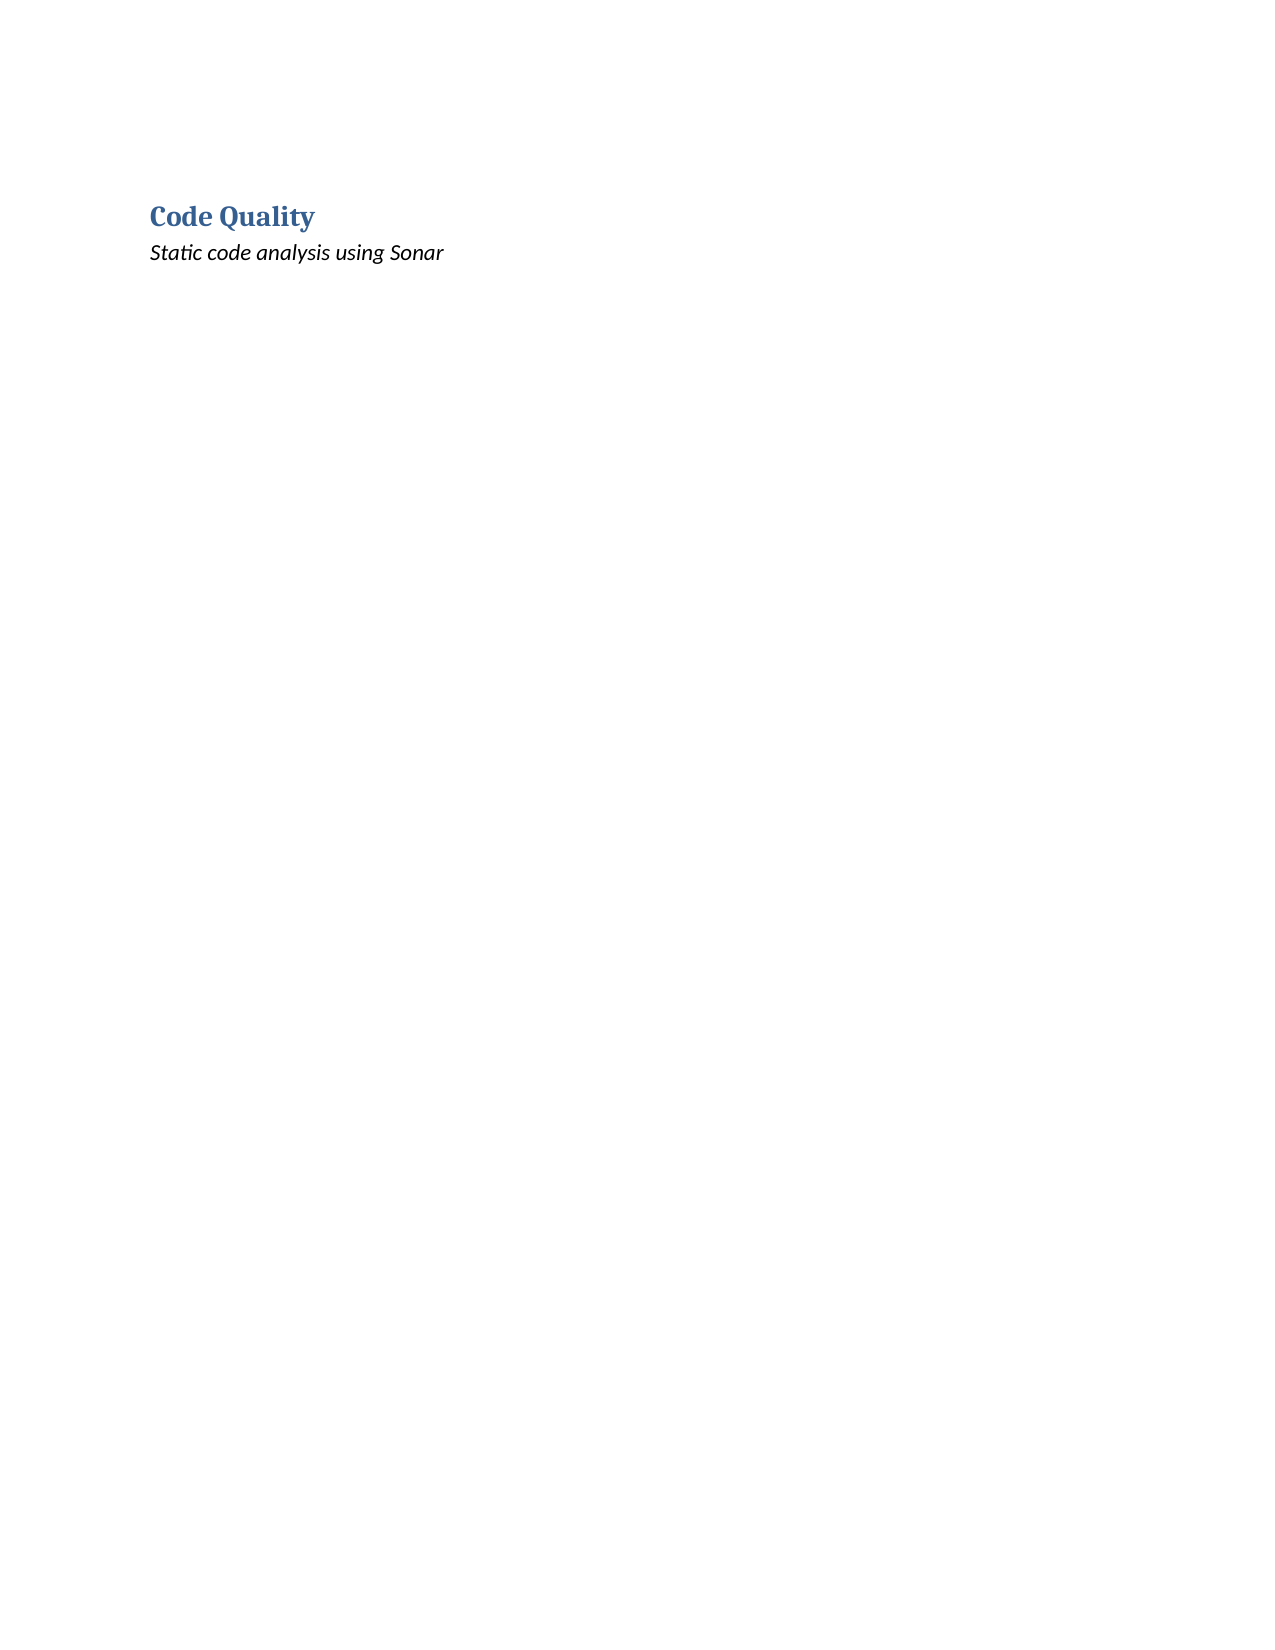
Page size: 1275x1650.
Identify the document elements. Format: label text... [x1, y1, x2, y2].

subtitle Code Quality [150, 200, 1125, 233]
text Static code analysis using Sonar [150, 238, 1125, 267]
